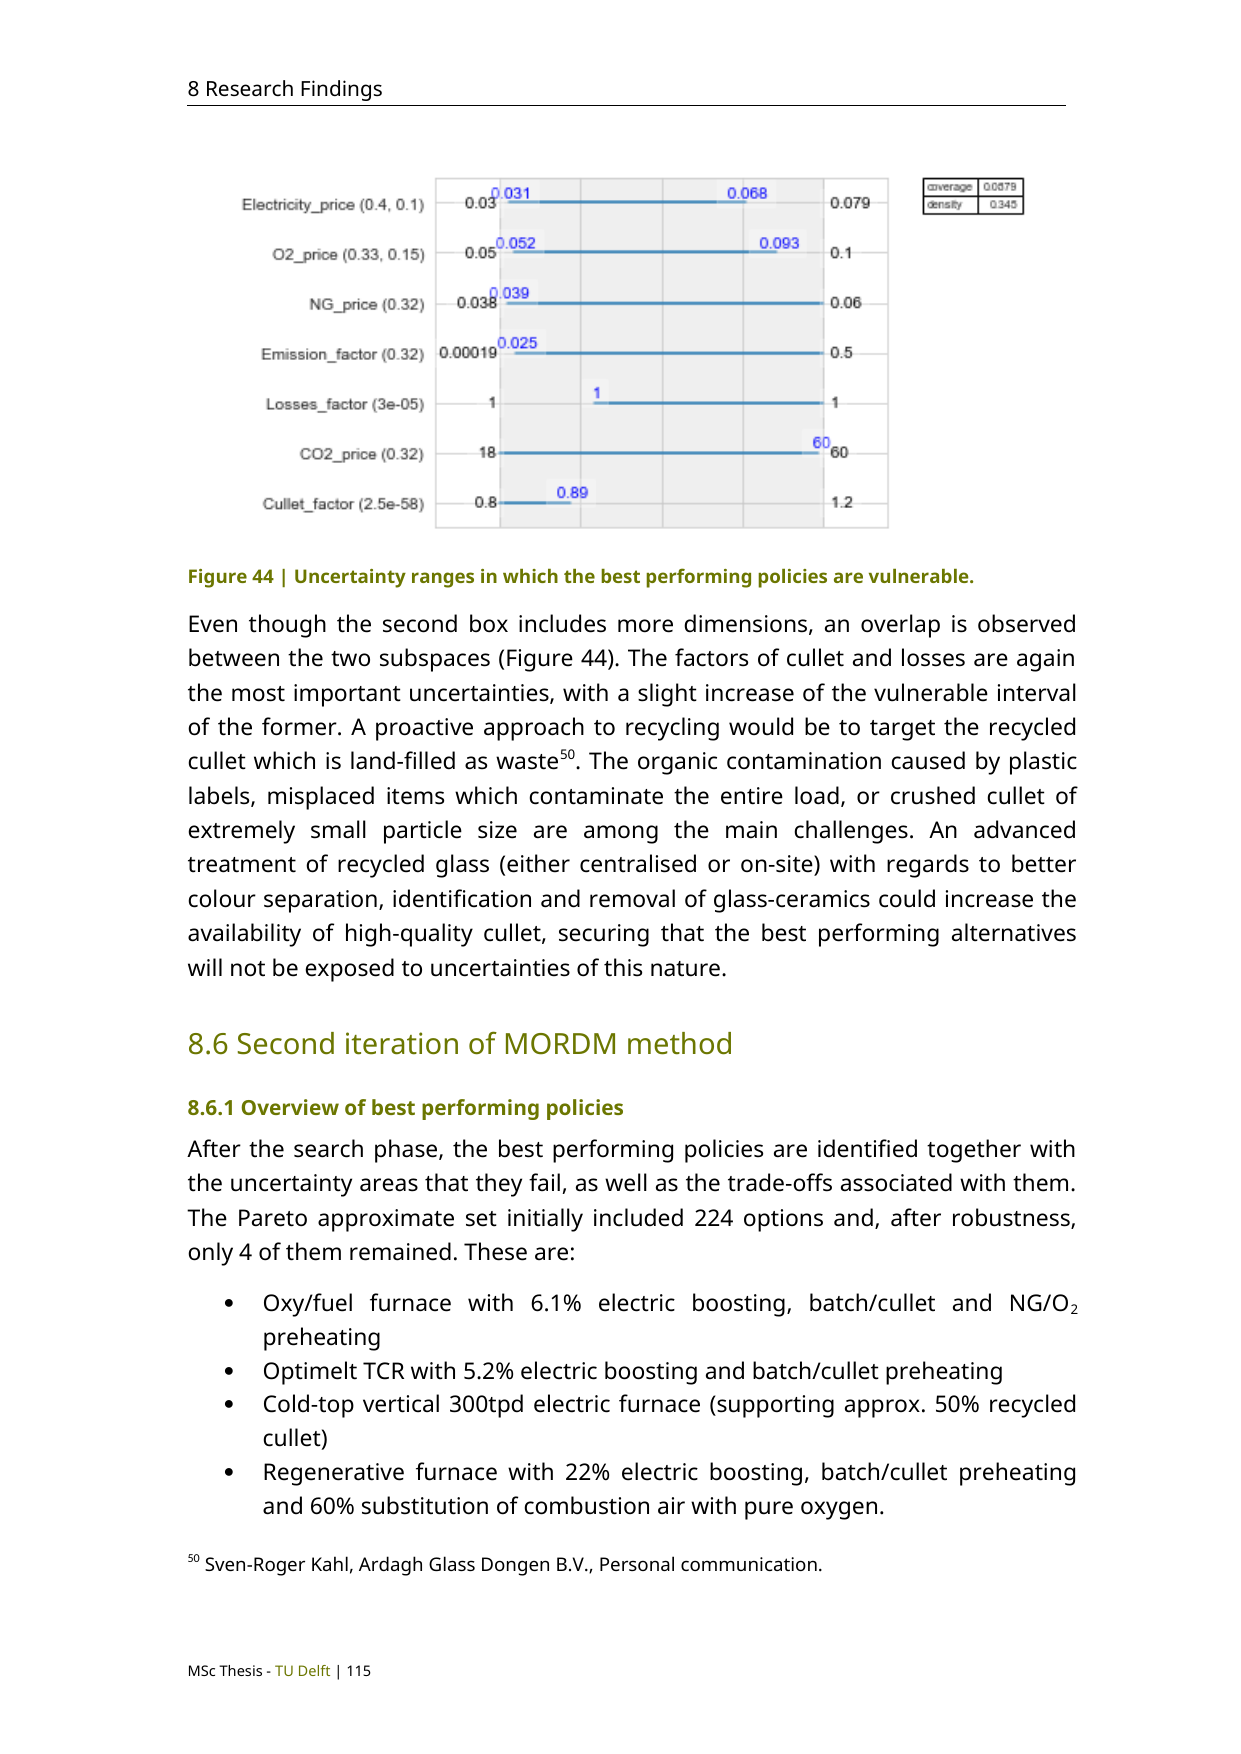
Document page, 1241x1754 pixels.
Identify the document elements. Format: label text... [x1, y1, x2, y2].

text After the search phase, the best performing policies are identified together with the uncertainty areas that they fail, as well as the trade-offs associated with them. The Pareto approximate set initially included 224 options and, after robustness, only 4 of them remained. These are: [187, 1133, 1078, 1267]
subtitle 8.6 Second iteration of MORDM method [187, 1023, 1078, 1063]
text 8.6.1 Overview of best performing policies [187, 1093, 1078, 1120]
list Optimelt TCR with 5.2% electric boosting and batch/cullet preheating [225, 1354, 1078, 1386]
list Cold-top vertical 300tpd electric furnace (supporting approx. 50% recycled cullet) [225, 1388, 1078, 1453]
text Even though the second box includes more dimensions, an overlap is observed between the two subspaces (Figure 44). The factors of cullet and losses are again the most important uncertainties, with a slight increase of the vulnerable interval of the former. A proactive approach to recycling would be to target the recycled cullet which is land-filled as waste. The organic contamination caused by plastic labels, misplaced items which contaminate the entire load, or crushed cullet of extremely small particle size are among the main challenges. An advanced treatment of recycled glass (either centralised or on-site) with regards to better colour separation, identification and removal of glass-ceramics could increase the availability of high-quality cullet, securing that the best performing alternatives will not be exposed to uncertainties of this nature. [187, 608, 1078, 983]
text Figure 44 | Uncertainty ranges in which the best performing policies are vulnerable. [187, 564, 1078, 589]
picture [231, 162, 1034, 545]
list Regenerative furnace with 22% electric boosting, batch/cullet preheating and 60% substitution of combustion air with pure oxygen. [225, 1456, 1078, 1521]
list Oxy/fuel furnace with 6.1% electric boosting, batch/cullet and NG/O2 preheating [225, 1287, 1078, 1352]
